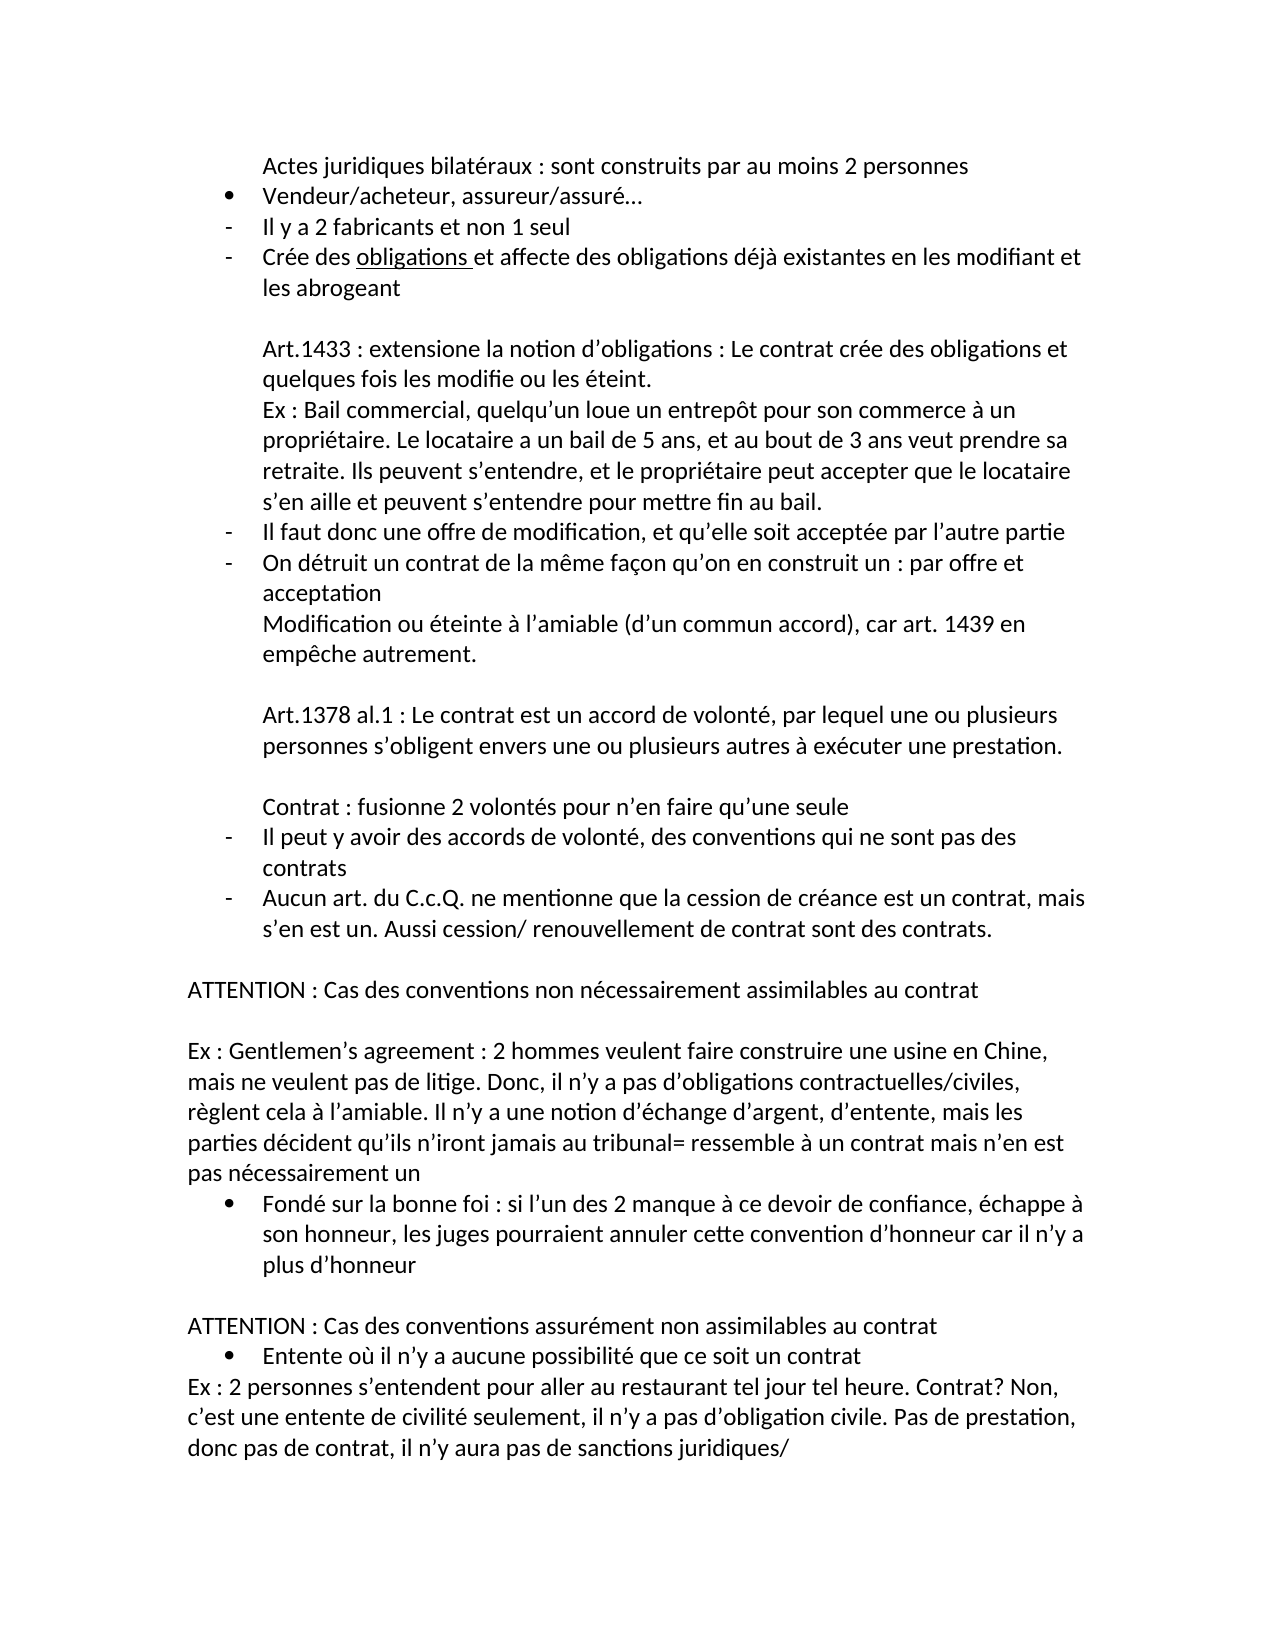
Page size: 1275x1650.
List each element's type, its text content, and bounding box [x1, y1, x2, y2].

text ATTENTION : Cas des conventions non nécessairement assimilables au contrat [187, 974, 1087, 1004]
list Il y a 2 fabricants et non 1 seul [225, 211, 1087, 242]
text ATTENTION : Cas des conventions assurément non assimilables au contrat [187, 1310, 1087, 1340]
list Aucun art. du C.c.Q. ne mentionne que la cession de créance est un contrat, mais s’en est un. Aussi cession/ renouvellement de contrat sont des contrats. [225, 882, 1087, 943]
list Entente où il n’y a aucune possibilité que ce soit un contrat [225, 1340, 1087, 1371]
text Ex : 2 personnes s’entendent pour aller au restaurant tel jour tel heure. Contrat? Non, c’est une entente de civilité seulement, il n’y a pas d’obligation civile. Pas de prestation, donc pas de contrat, il n’y aura pas de sanctions juridiques/ [187, 1371, 1087, 1462]
list Actes juridiques bilatéraux : sont construits par au moins 2 personnes [262, 150, 1087, 181]
list Crée des obligations et affecte des obligations déjà existantes en les modifiant et les abrogeant [225, 242, 1087, 303]
text Ex : Gentlemen’s agreement : 2 hommes veulent faire construire une usine en Chine, mais ne veulent pas de litige. Donc, il n’y a pas d’obligations contractuelles/civiles, règlent cela à l’amiable. Il n’y a une notion d’échange d’argent, d’entente, mais les parties décident qu’ils n’iront jamais au tribunal= ressemble à un contrat mais n’en est pas nécessairement un [187, 1035, 1087, 1188]
list Contrat : fusionne 2 volontés pour n’en faire qu’une seule [262, 791, 1087, 821]
list Fondé sur la bonne foi : si l’un des 2 manque à ce devoir de confiance, échappe à son honneur, les juges pourraient annuler cette convention d’honneur car il n’y a plus d’honneur [225, 1188, 1087, 1279]
list Modification ou éteinte à l’amiable (d’un commun accord), car art. 1439 en empêche autrement. [262, 608, 1087, 669]
list Vendeur/acheteur, assureur/assuré… [225, 181, 1087, 211]
list Ex : Bail commercial, quelqu’un loue un entrepôt pour son commerce à un propriétaire. Le locataire a un bail de 5 ans, et au bout de 3 ans veut prendre sa retraite. Ils peuvent s’entendre, et le propriétaire peut accepter que le locataire s’en aille et peuvent s’entendre pour mettre fin au bail. [262, 394, 1087, 516]
list Il peut y avoir des accords de volonté, des conventions qui ne sont pas des contrats [225, 821, 1087, 882]
list Art.1378 al.1 : Le contrat est un accord de volonté, par lequel une ou plusieurs personnes s’obligent envers une ou plusieurs autres à exécuter une prestation. [262, 699, 1087, 760]
list Il faut donc une offre de modification, et qu’elle soit acceptée par l’autre partie [225, 516, 1087, 547]
list On détruit un contrat de la même façon qu’on en construit un : par offre et acceptation [225, 547, 1087, 608]
list Art.1433 : extensione la notion d’obligations : Le contrat crée des obligations et quelques fois les modifie ou les éteint. [262, 333, 1087, 394]
